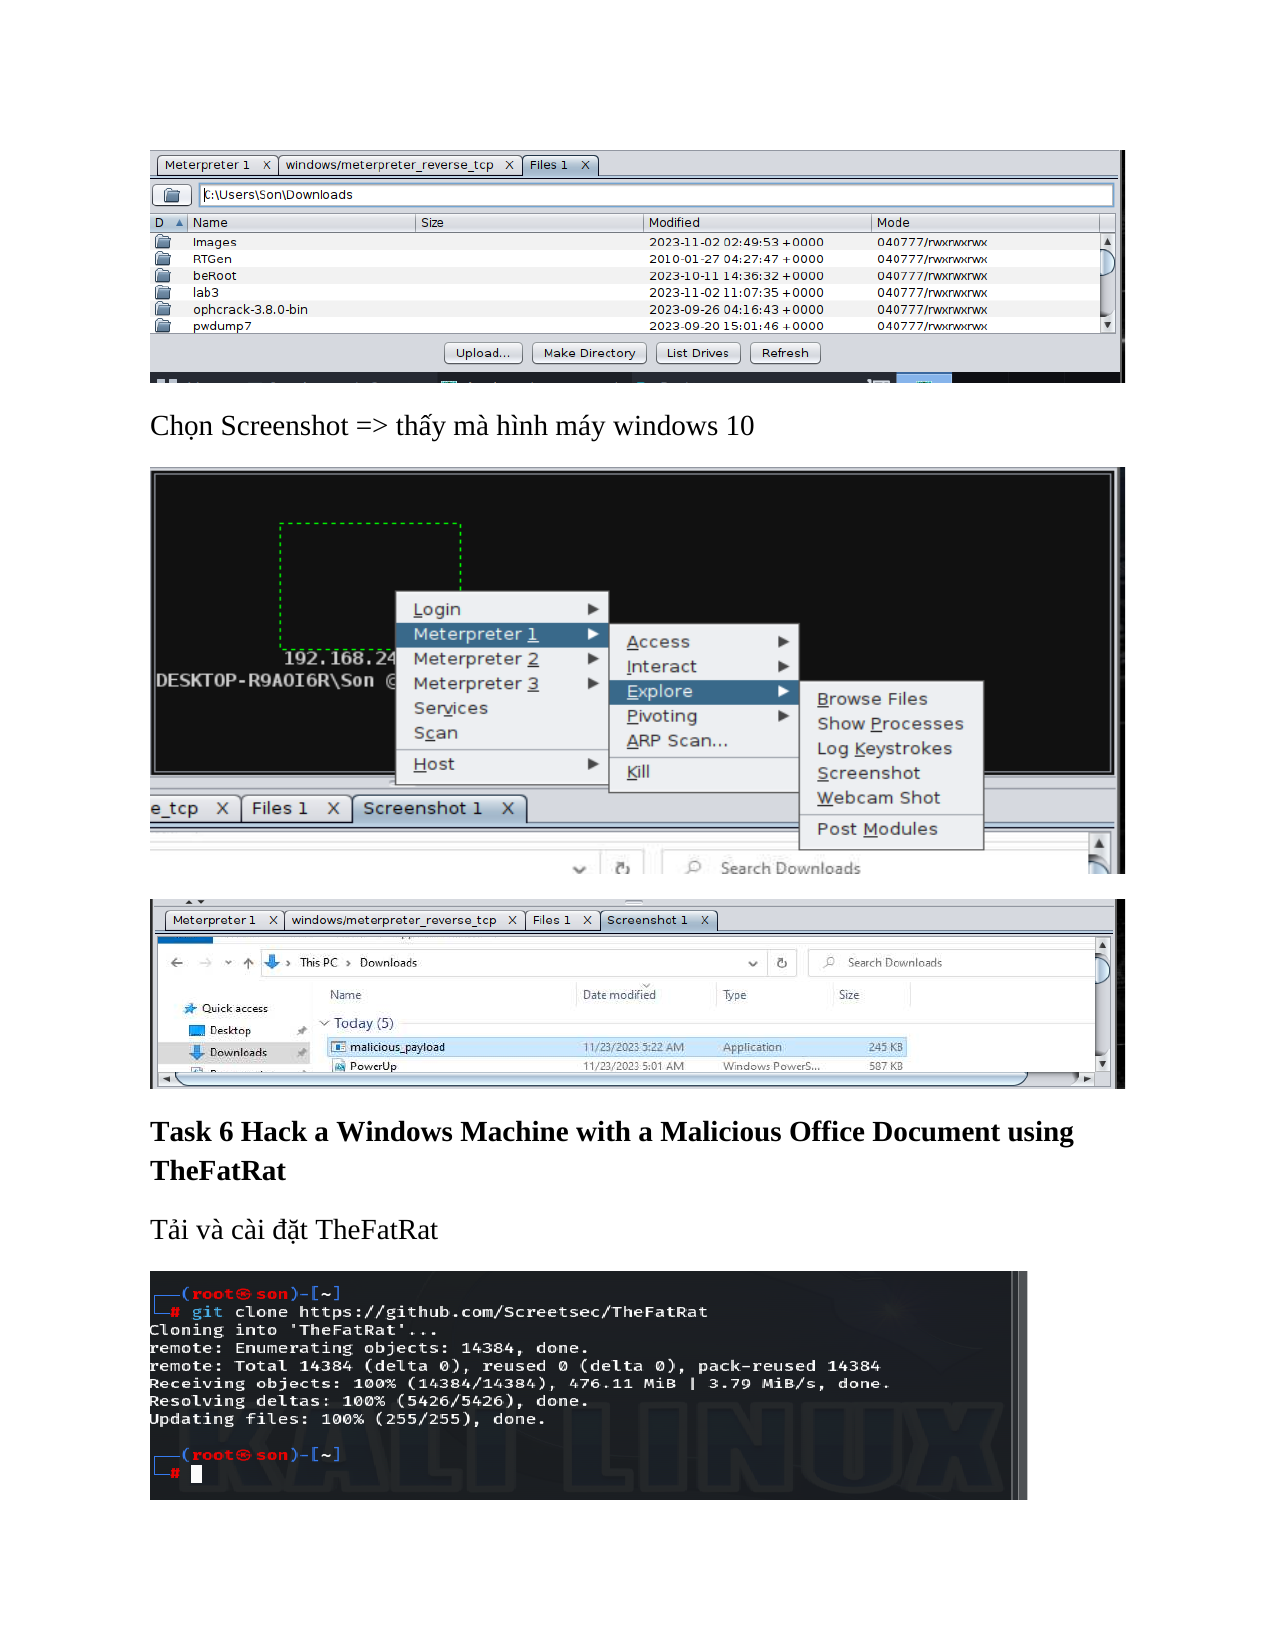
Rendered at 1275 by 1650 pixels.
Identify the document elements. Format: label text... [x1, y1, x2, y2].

text Chọn Screenshot => thấy mà hình máy windows 10 [150, 408, 1125, 442]
picture [150, 1271, 1028, 1500]
text Task 6 Hack a Windows Machine with a Malicious Office Document using TheFatRat [150, 1114, 1125, 1186]
picture [150, 899, 1125, 1089]
picture [150, 150, 1125, 383]
picture [150, 467, 1125, 874]
text Tải và cài đặt TheFatRat [150, 1212, 1125, 1246]
